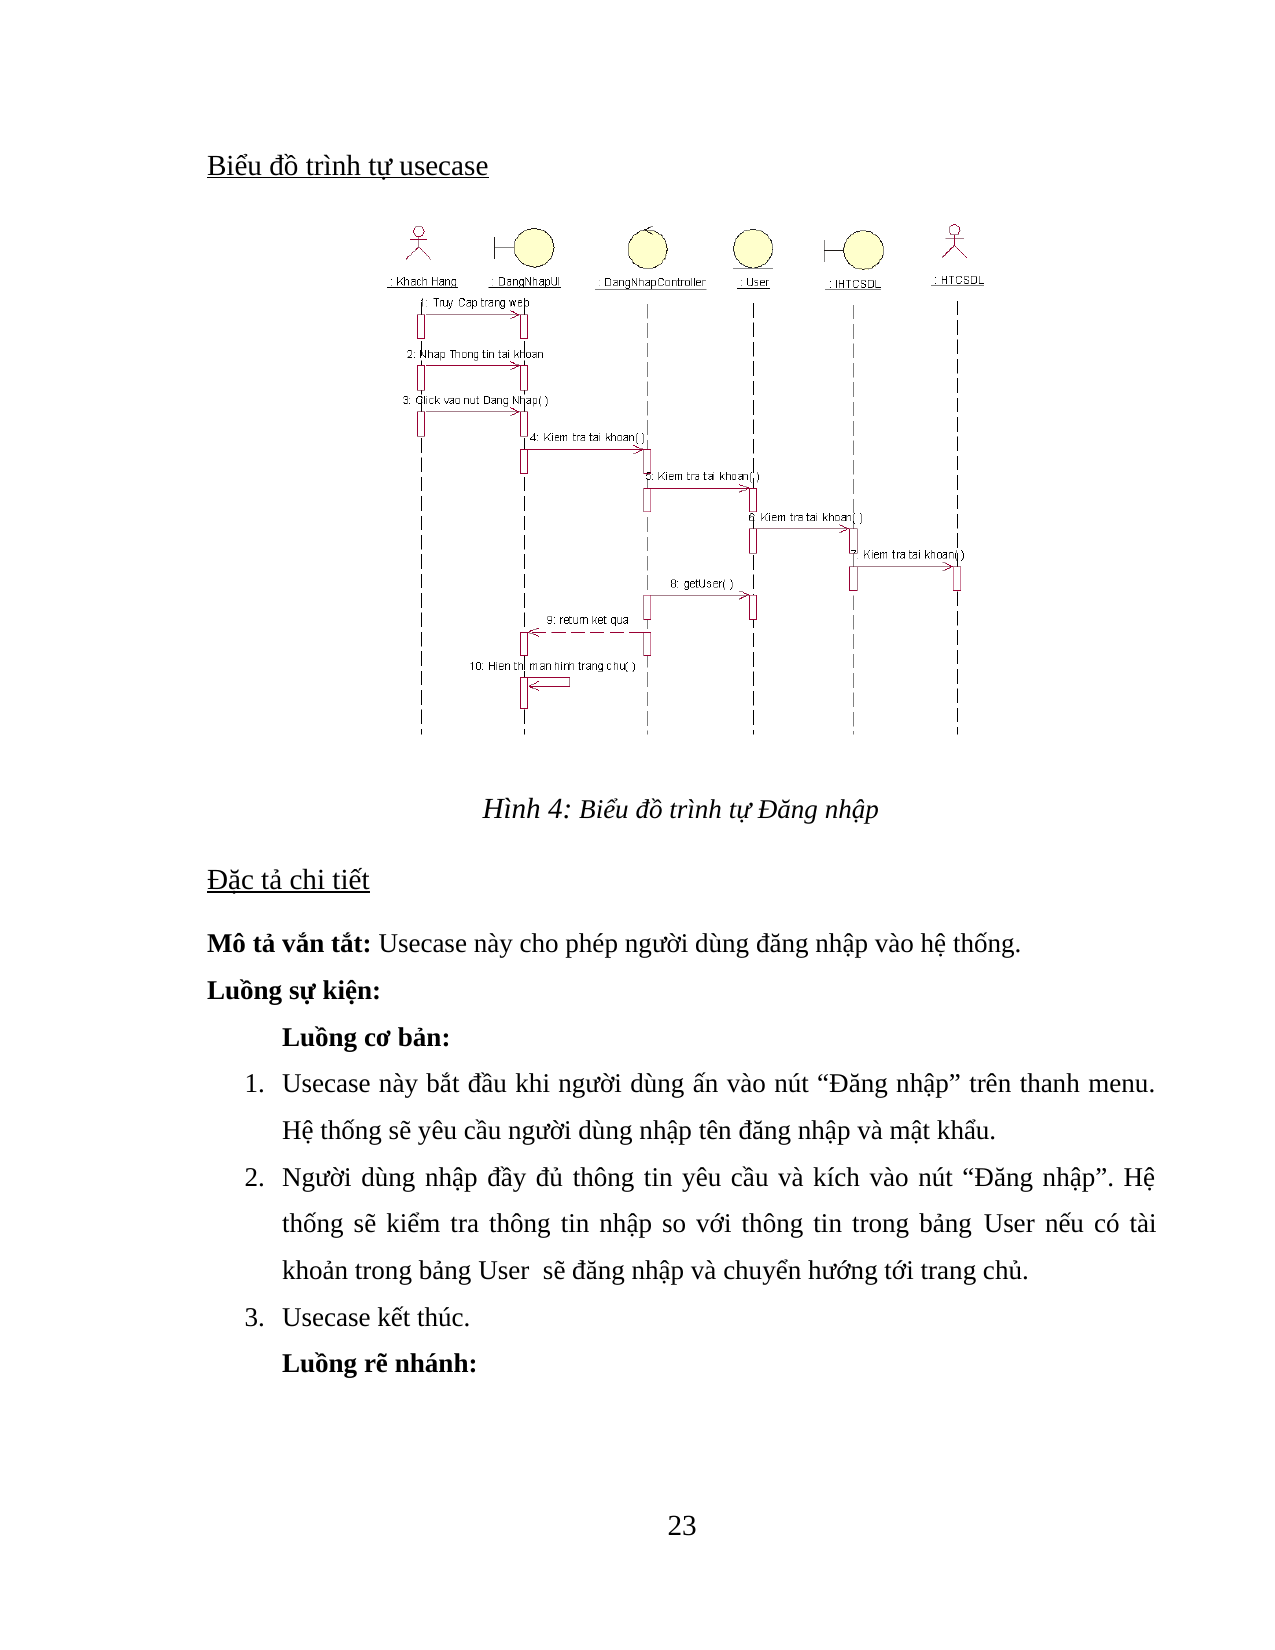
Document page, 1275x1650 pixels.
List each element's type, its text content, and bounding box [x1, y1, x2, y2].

text Hình 4: Biểu đồ trình tự Đăng nhập [207, 791, 1157, 824]
text Đặc tả chi tiết [207, 862, 1157, 896]
list Usecase này bắt đầu khi người dùng ấn vào nút “Đăng nhập” trên thanh menu. Hệ thống sẽ yêu cầu người dùng nhập tên đăng nhập và mật khẩu. [244, 1067, 1157, 1145]
text Luồng rẽ nhánh: [207, 1347, 1157, 1379]
text Luồng sự kiện: [207, 974, 1157, 1005]
text Mô tả vắn tắt: Usecase này cho phép người dùng đăng nhập vào hệ thống. [207, 927, 1157, 959]
list Người dùng nhập đầy đủ thông tin yêu cầu và kích vào nút “Đăng nhập”. Hệ thống sẽ kiểm tra thông tin nhập so với thông tin trong bảng User nếu có tài khoản trong bảng User sẽ đăng nhập và chuyển hướng tới trang chủ. [244, 1161, 1157, 1285]
picture [345, 198, 1019, 775]
list Usecase kết thúc. [244, 1301, 1157, 1332]
text Luồng cơ bản: [207, 1021, 1157, 1052]
text Biểu đồ trình tự usecase [207, 148, 1157, 181]
